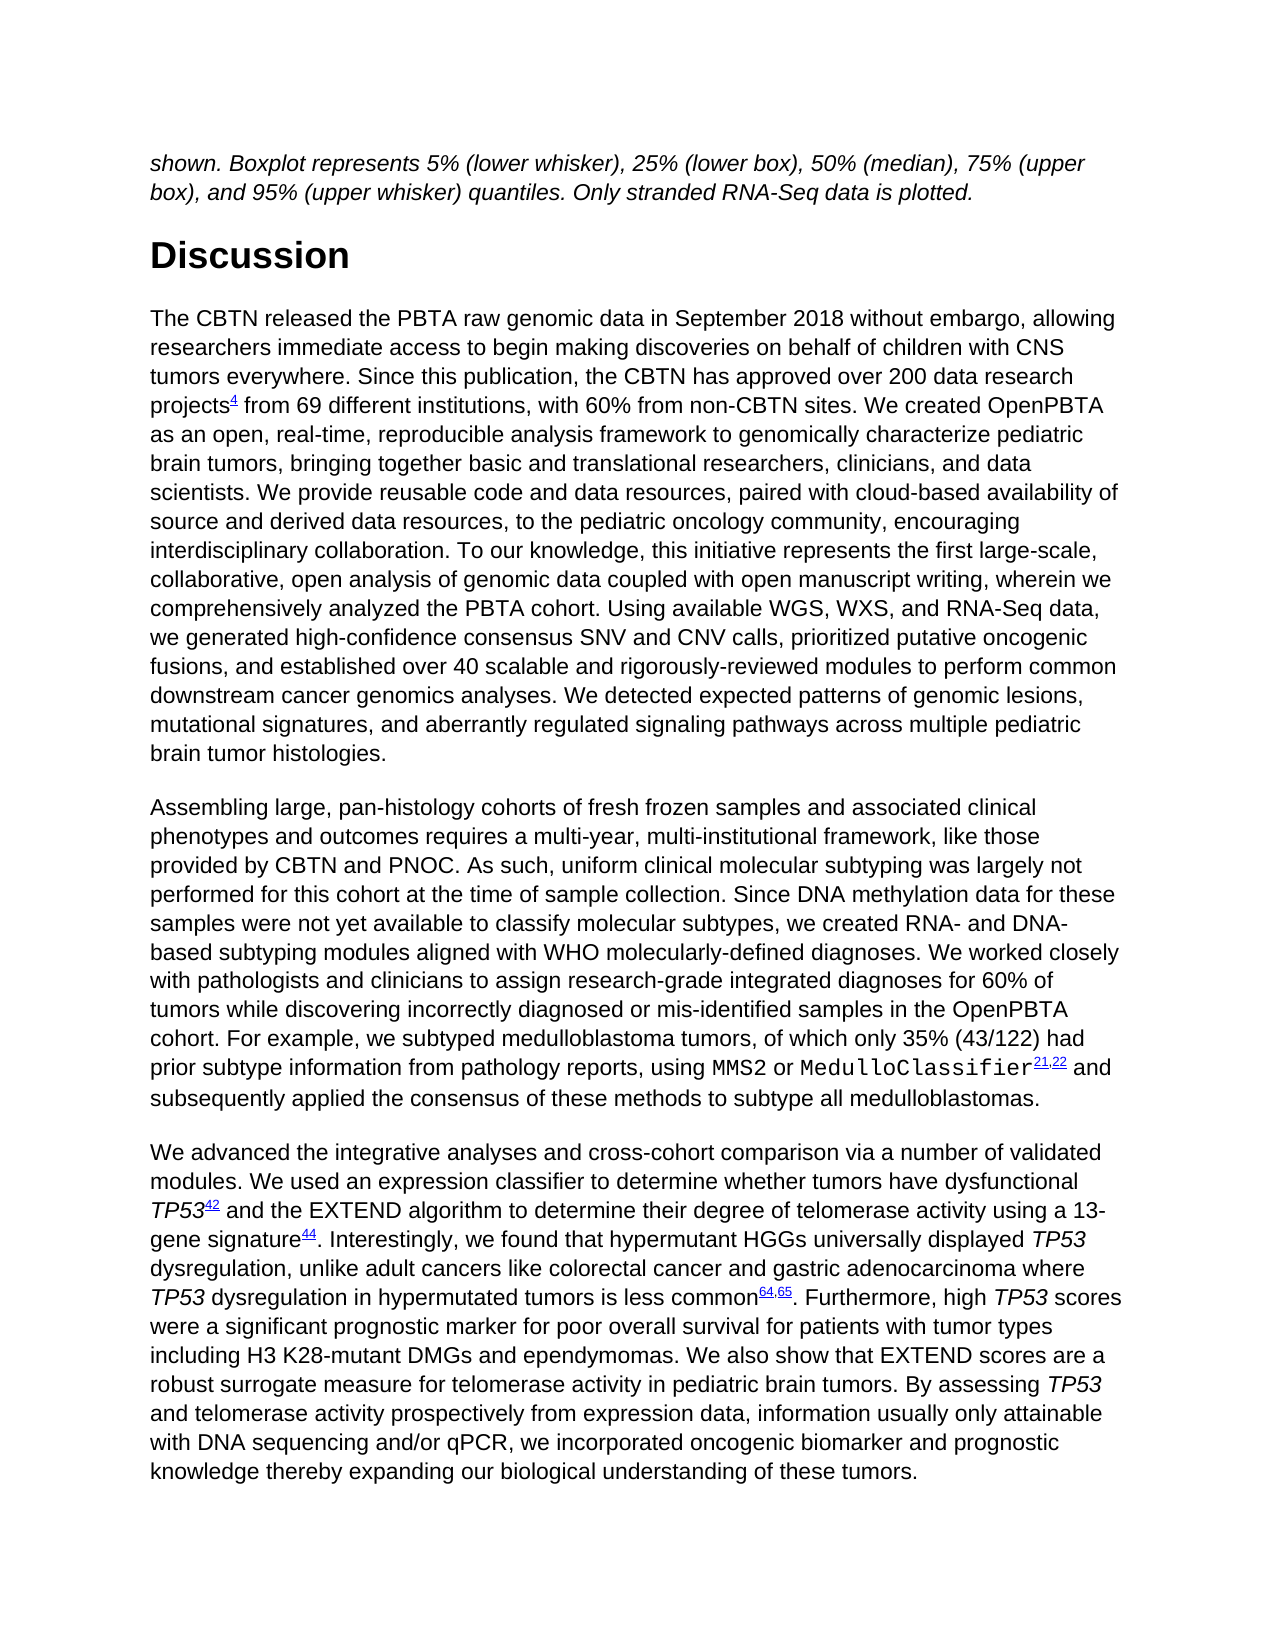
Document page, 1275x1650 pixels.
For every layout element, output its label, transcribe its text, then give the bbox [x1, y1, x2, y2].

text Assembling large, pan-histology cohorts of fresh frozen samples and associated clinical phenotypes and outcomes requires a multi-year, multi-institutional framework, like those provided by CBTN and PNOC. As such, uniform clinical molecular subtyping was largely not performed for this cohort at the time of sample collection. Since DNA methylation data for these samples were not yet available to classify molecular subtypes, we created RNA- and DNA-based subtyping modules aligned with WHO molecularly-defined diagnoses. We worked closely with pathologists and clinicians to assign research-grade integrated diagnoses for 60% of tumors while discovering incorrectly diagnosed or mis-identified samples in the OpenPBTA cohort. For example, we subtyped medulloblastoma tumors, of which only 35% (43/122) had prior subtype information from pathology reports, using MMS2 or MedulloClassifier21,22 and subsequently applied the consensus of these methods to subtype all medulloblastomas. [150, 794, 1125, 1112]
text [150, 150, 1125, 205]
subtitle Discussion [150, 233, 1125, 276]
text We advanced the integrative analyses and cross-cohort comparison via a number of validated modules. We used an expression classifier to determine whether tumors have dysfunctional TP5342 and the EXTEND algorithm to determine their degree of telomerase activity using a 13-gene signature44. Interestingly, we found that hypermutant HGGs universally displayed TP53 dysregulation, unlike adult cancers like colorectal cancer and gastric adenocarcinoma where TP53 dysregulation in hypermutated tumors is less common64,65. Furthermore, high TP53 scores were a significant prognostic marker for poor overall survival for patients with tumor types including H3 K28-mutant DMGs and ependymomas. We also show that EXTEND scores are a robust surrogate measure for telomerase activity in pediatric brain tumors. By assessing TP53 and telomerase activity prospectively from expression data, information usually only attainable with DNA sequencing and/or qPCR, we incorporated oncogenic biomarker and prognostic knowledge thereby expanding our biological understanding of these tumors. [150, 1139, 1125, 1484]
text The CBTN released the PBTA raw genomic data in September 2018 without embargo, allowing researchers immediate access to begin making discoveries on behalf of children with CNS tumors everywhere. Since this publication, the CBTN has approved over 200 data research projects4 from 69 different institutions, with 60% from non-CBTN sites. We created OpenPBTA as an open, real-time, reproducible analysis framework to genomically characterize pediatric brain tumors, bringing together basic and translational researchers, clinicians, and data scientists. We provide reusable code and data resources, paired with cloud-based availability of source and derived data resources, to the pediatric oncology community, encouraging interdisciplinary collaboration. To our knowledge, this initiative represents the first large-scale, collaborative, open analysis of genomic data coupled with open manuscript writing, wherein we comprehensively analyzed the PBTA cohort. Using available WGS, WXS, and RNA-Seq data, we generated high-confidence consensus SNV and CNV calls, prioritized putative oncogenic fusions, and established over 40 scalable and rigorously-reviewed modules to perform common downstream cancer genomics analyses. We detected expected patterns of genomic lesions, mutational signatures, and aberrantly regulated signaling pathways across multiple pediatric brain tumor histologies. [150, 305, 1125, 766]
